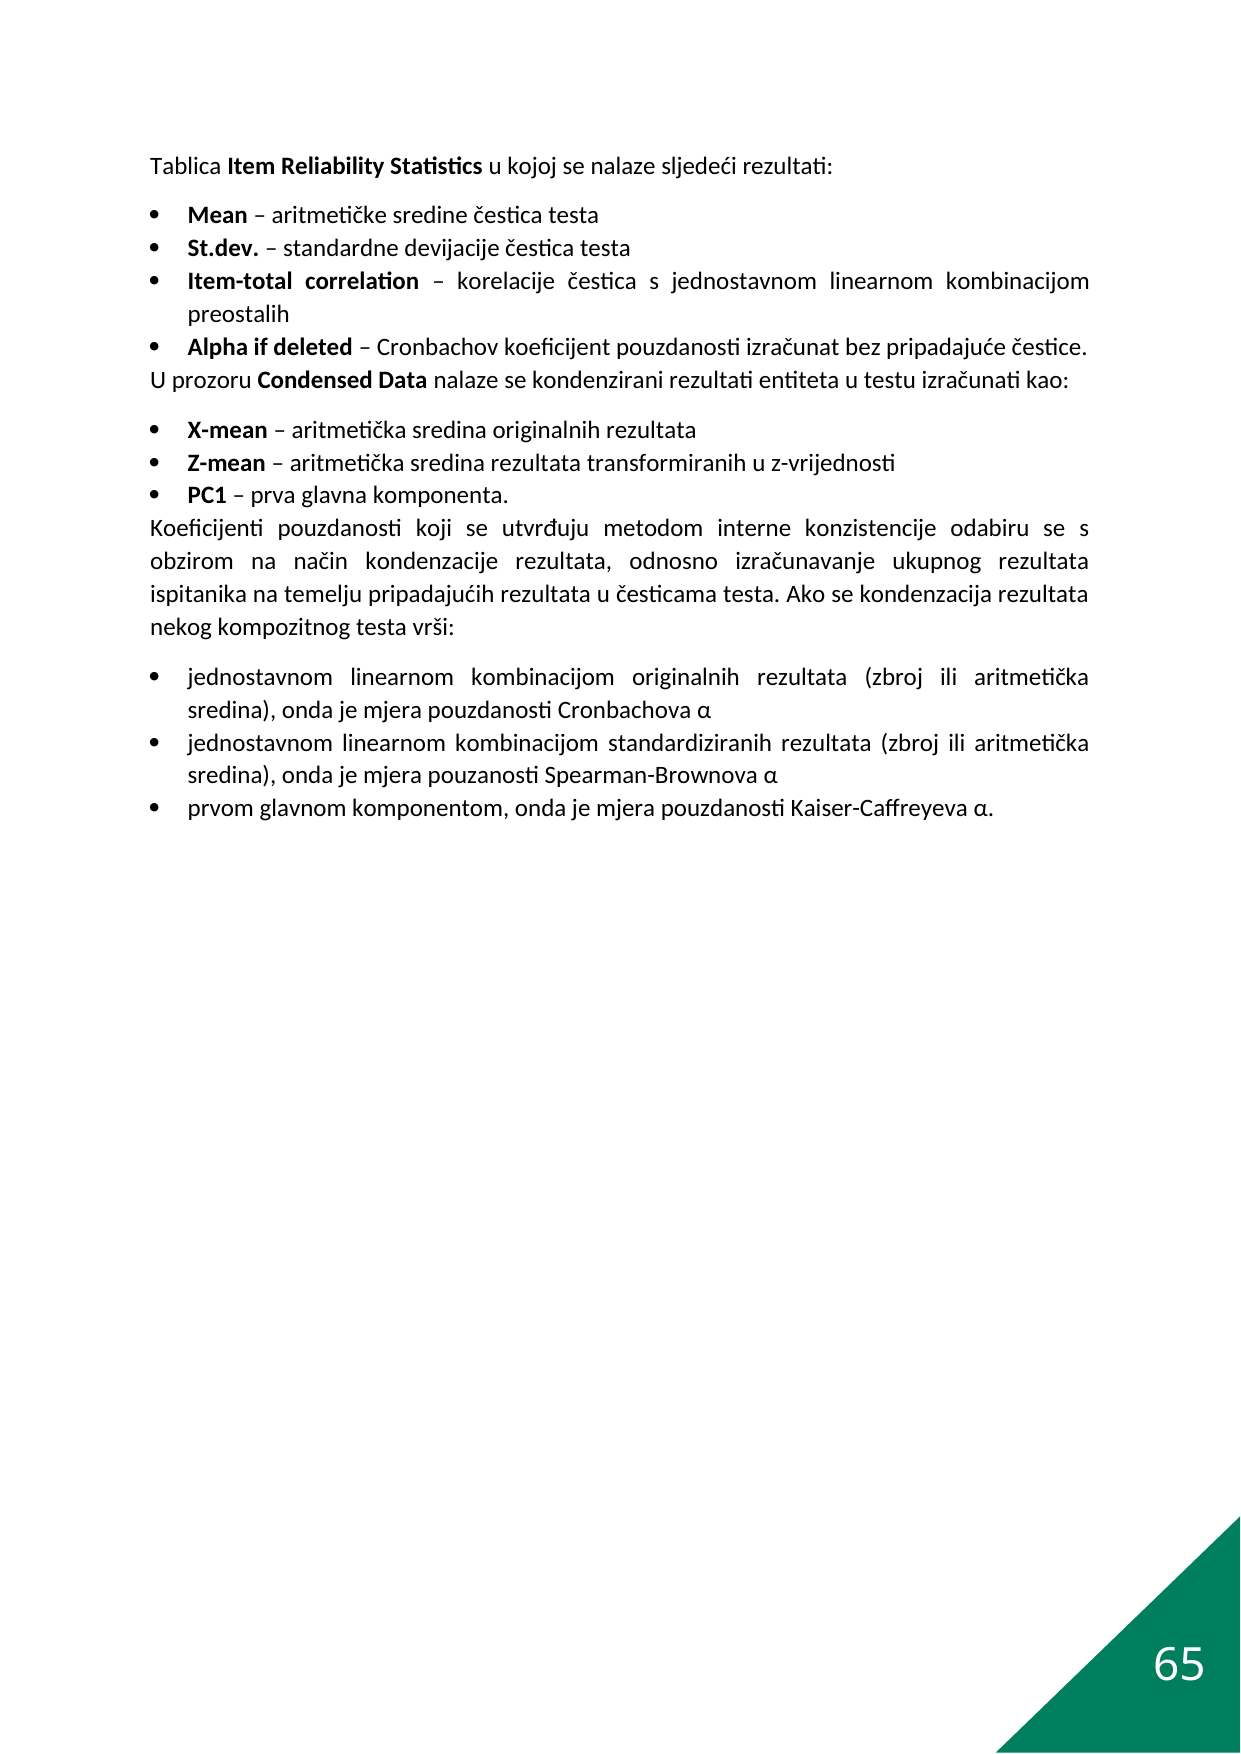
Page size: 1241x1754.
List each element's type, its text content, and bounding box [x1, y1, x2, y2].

text Koeficijenti pouzdanosti koji se utvrđuju metodom interne konzistencije odabiru se s obzirom na način kondenzacije rezultata, odnosno izračunavanje ukupnog rezultata ispitanika na temelju pripadajućih rezultata u česticama testa. Ako se kondenzacija rezultata nekog kompozitnog testa vrši: [150, 512, 1090, 642]
list Mean – aritmetičke sredine čestica testa [150, 199, 1090, 230]
list Z-mean – aritmetička sredina rezultata transformiranih u z-vrijednosti [150, 447, 1090, 477]
list Item-total correlation – korelacije čestica s jednostavnom linearnom kombinacijom preostalih [150, 265, 1090, 329]
list prvom glavnom komponentom, onda je mjera pouzdanosti Kaiser-Caffreyeva α. [150, 792, 1090, 823]
list Alpha if deleted – Cronbachov koeficijent pouzdanosti izračunat bez pripadajuće čestice. [150, 331, 1090, 362]
list jednostavnom linearnom kombinacijom standardiziranih rezultata (zbroj ili aritmetička sredina), onda je mjera pouzanosti Spearman-Brownova α [150, 727, 1090, 790]
list X-mean – aritmetička sredina originalnih rezultata [150, 414, 1090, 444]
list jednostavnom linearnom kombinacijom originalnih rezultata (zbroj ili aritmetička sredina), onda je mjera pouzdanosti Cronbachova α [150, 661, 1090, 724]
list PC1 – prva glavna komponenta. [150, 479, 1090, 510]
text U prozoru Condensed Data nalaze se kondenzirani rezultati entiteta u testu izračunati kao: [150, 364, 1090, 395]
list St.dev. – standardne devijacije čestica testa [150, 232, 1090, 263]
text Tablica Item Reliability Statistics u kojoj se nalaze sljedeći rezultati: [150, 150, 1090, 181]
